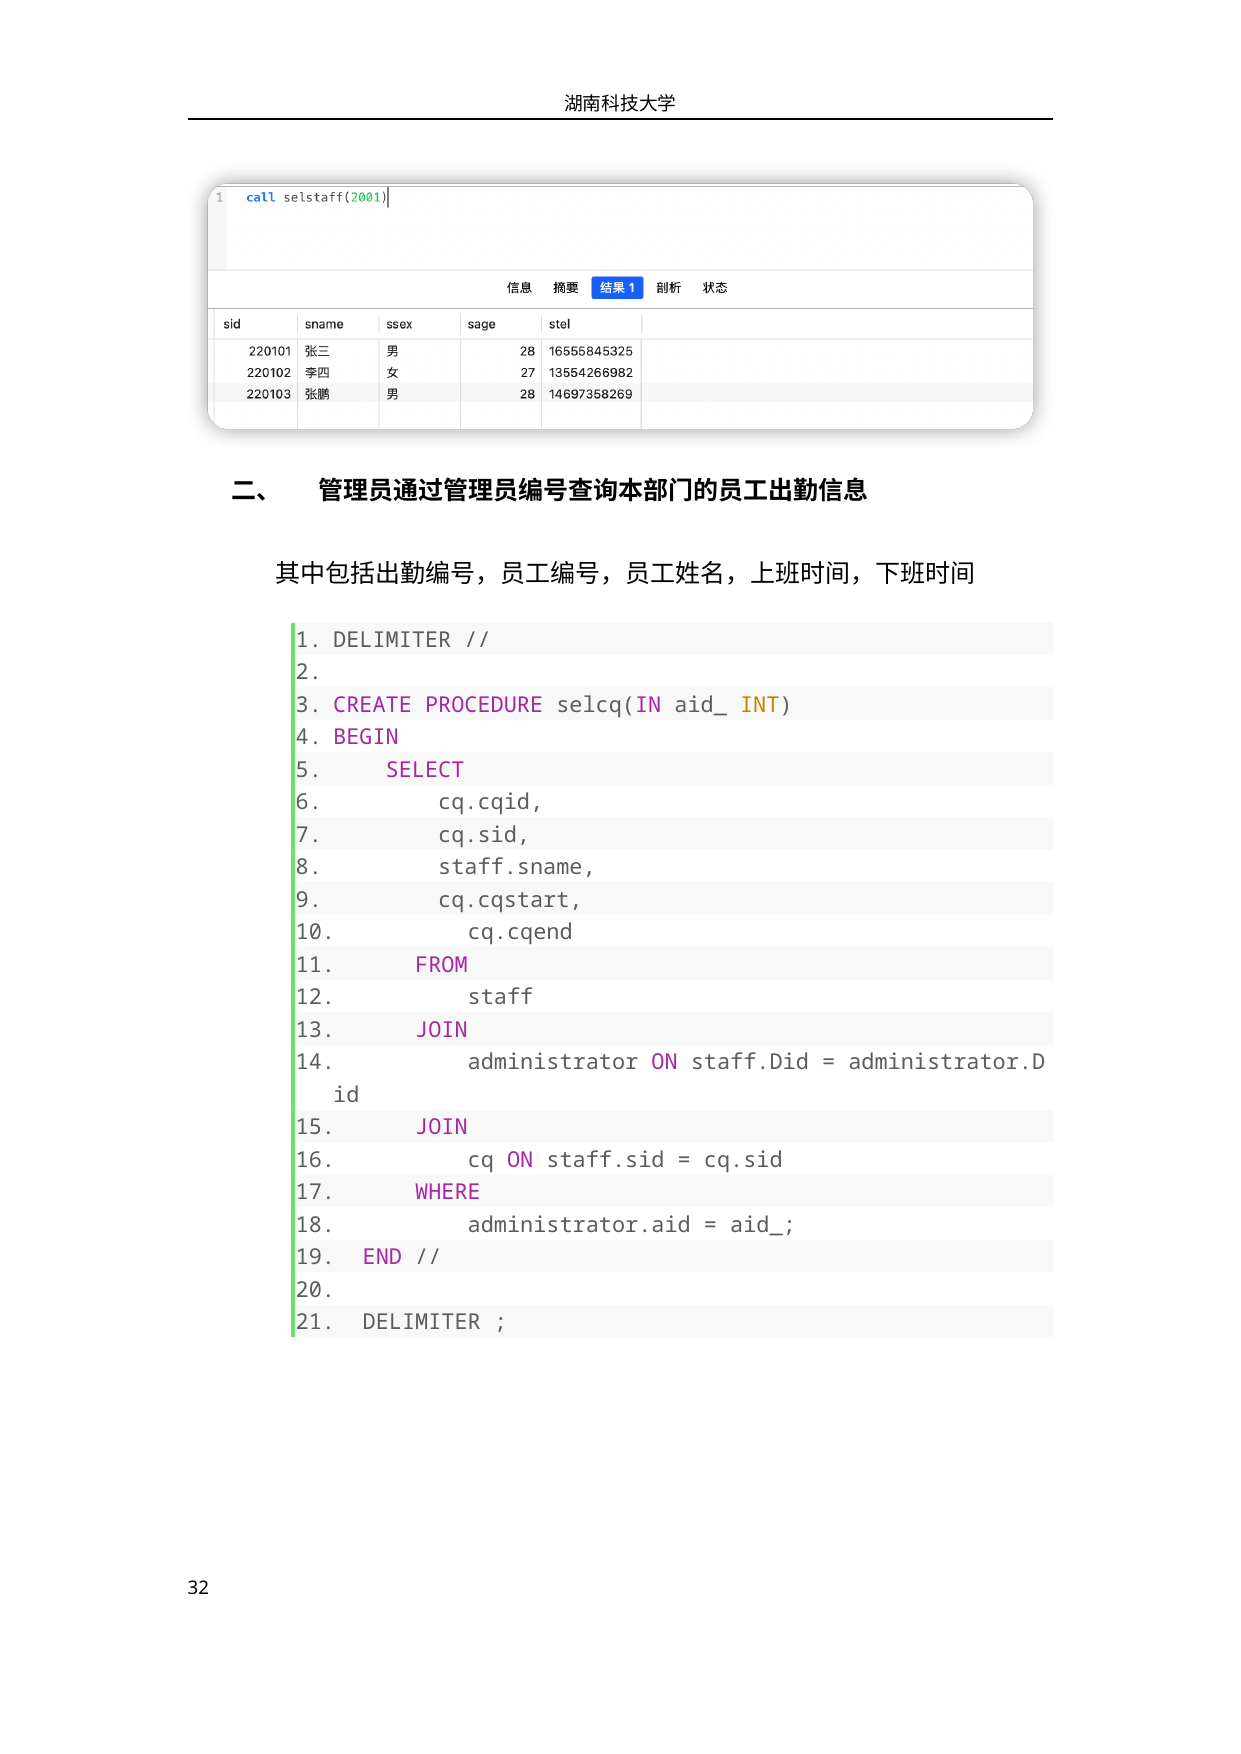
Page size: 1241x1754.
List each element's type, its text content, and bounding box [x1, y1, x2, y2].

list JOIN [295, 1012, 1053, 1045]
list cq.cqid, [295, 785, 1053, 817]
list 管理员通过管理员编号查询本部门的员工出勤信息 [231, 456, 1053, 521]
list END // [295, 1240, 1053, 1272]
list JOIN [295, 1110, 1053, 1142]
text 其中包括出勤编号，员工编号，员工姓名，上班时间，下班时间 [231, 539, 1053, 604]
list staff [295, 980, 1053, 1012]
list cq.cqend [295, 915, 1053, 947]
list FROM [295, 947, 1053, 980]
picture [187, 163, 1053, 449]
list DELIMITER // [291, 622, 1053, 655]
list WHERE [295, 1175, 1053, 1207]
list cq ON staff.sid = cq.sid [295, 1142, 1053, 1175]
list administrator.aid = aid_; [295, 1207, 1053, 1240]
list CREATE PROCEDURE selcq(IN aid_ INT) [295, 687, 1053, 720]
list administrator ON staff.Did = administrator.Did [295, 1045, 1053, 1110]
list cq.cqstart, [295, 882, 1053, 915]
list SELECT [295, 752, 1053, 785]
list cq.sid, [295, 817, 1053, 850]
list BEGIN [295, 720, 1053, 752]
list staff.sname, [295, 850, 1053, 882]
list DELIMITER ; [295, 1305, 1053, 1337]
